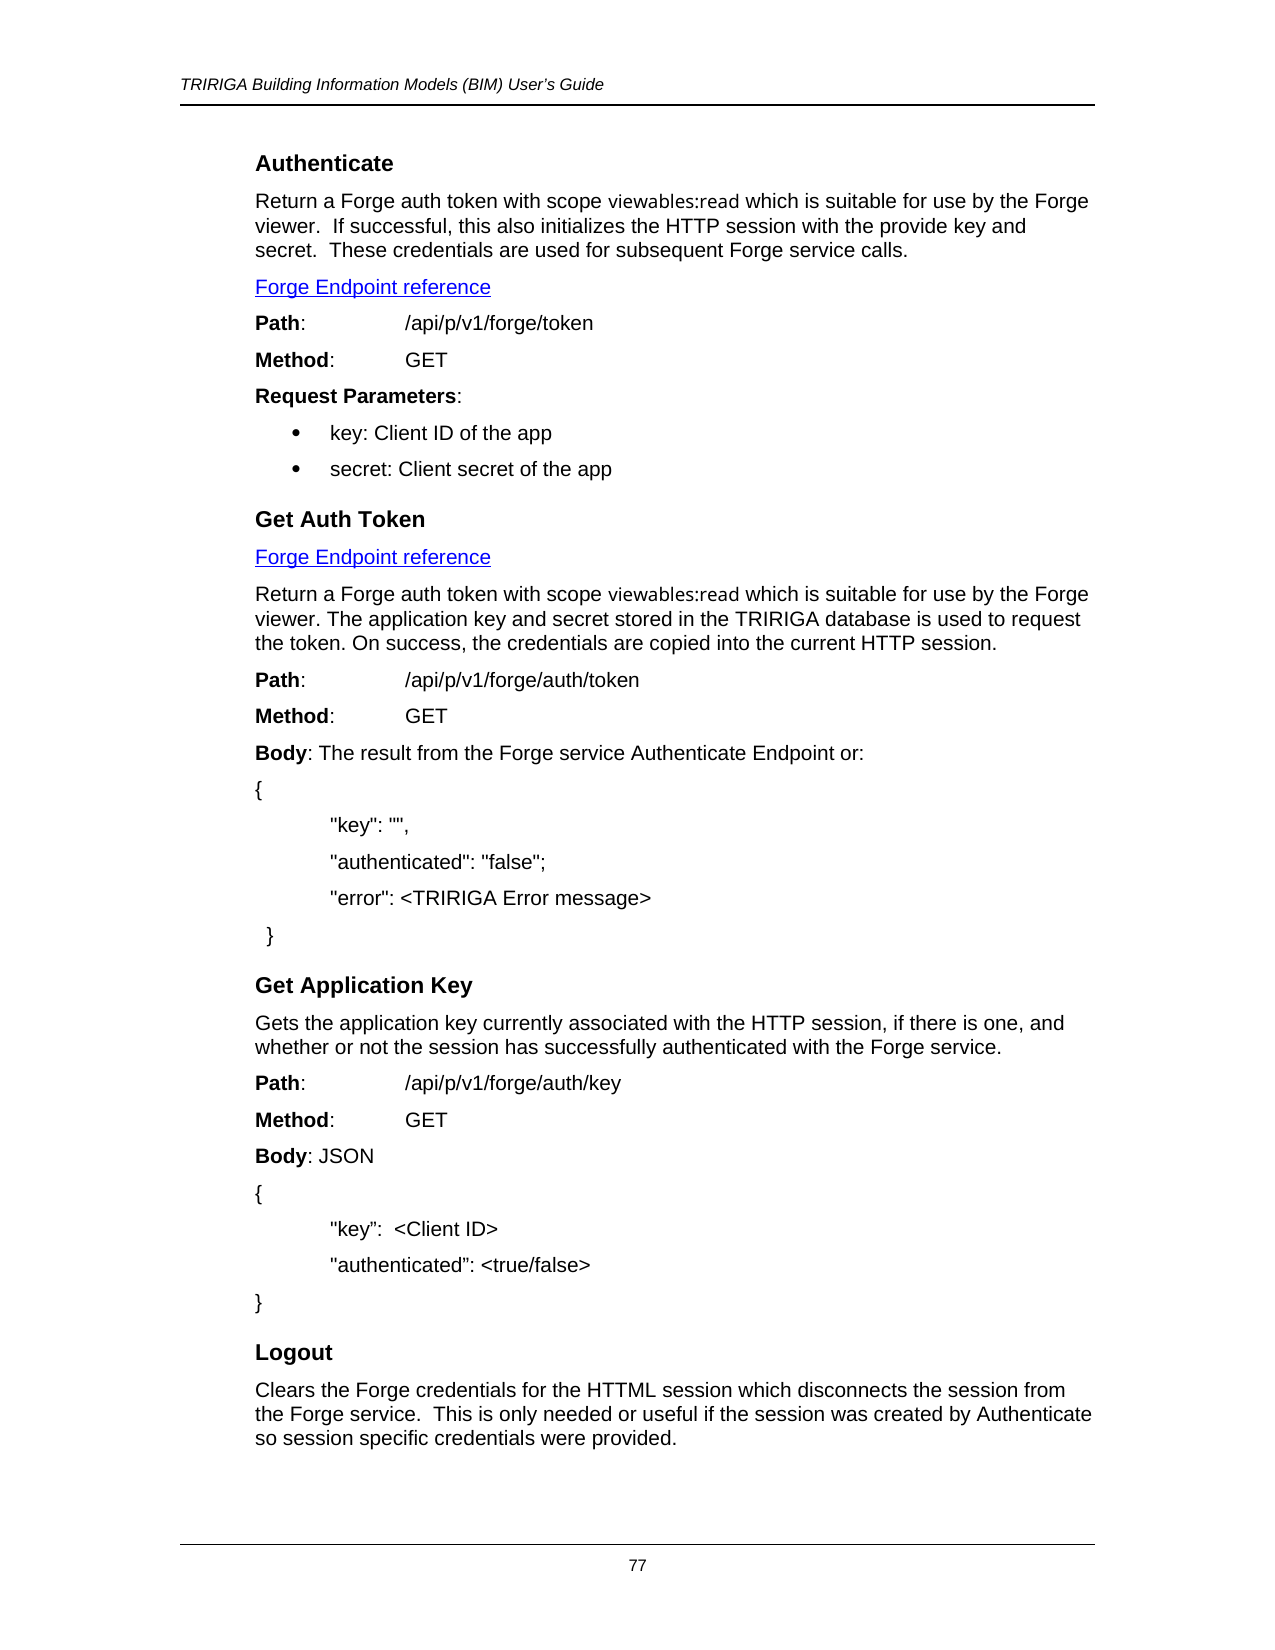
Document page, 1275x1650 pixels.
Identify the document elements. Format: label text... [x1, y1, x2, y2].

subtitle Get Application Key [255, 972, 1095, 998]
text { [255, 777, 1095, 801]
text "authenticated”: <true/false> [255, 1253, 1095, 1277]
text Forge Endpoint reference [255, 275, 1095, 299]
text "key": "", [255, 813, 1095, 837]
text Path: /api/p/v1/forge/auth/key [255, 1071, 1095, 1095]
text Request Parameters: [255, 384, 1095, 408]
subtitle Get Auth Token [255, 506, 1095, 533]
text } [255, 1290, 1095, 1314]
text Return a Forge auth token with scope viewables:read which is suitable for use by the Forge viewer. The application key and secret stored in the TRIRIGA database is used to request the token. On success, the credentials are copied into the current HTTP session. [255, 582, 1095, 655]
text Method: GET [255, 704, 1095, 728]
text Body: The result from the Forge service Authenticate Endpoint or: [255, 740, 1095, 764]
text "key”: <Client ID> [255, 1217, 1095, 1241]
text Gets the application key currently associated with the HTTP session, if there is one, and whether or not the session has successfully authenticated with the Forge service. [255, 1011, 1095, 1058]
list key: Client ID of the app [292, 421, 1095, 445]
text Clears the Forge credentials for the HTTML session which disconnects the session from the Forge service. This is only needed or useful if the session was created by Authenticate so session specific credentials were provided. [255, 1377, 1095, 1449]
text "authenticated": "false"; [255, 850, 1095, 874]
text Path: /api/p/v1/forge/token [255, 311, 1095, 335]
text Method: GET [255, 1107, 1095, 1131]
text "error": <TRIRIGA Error message> [255, 886, 1095, 910]
text Return a Forge auth token with scope viewables:read which is suitable for use by the Forge viewer. If successful, this also initializes the HTTP session with the provide key and secret. These credentials are used for subsequent Forge service calls. [255, 189, 1095, 262]
text { [255, 1180, 1095, 1204]
text Method: GET [255, 348, 1095, 372]
text Body: JSON [255, 1144, 1095, 1168]
text } [255, 923, 1095, 947]
subtitle Logout [255, 1339, 1095, 1365]
text Forge Endpoint reference [255, 545, 1095, 569]
subtitle Authenticate [255, 150, 1095, 176]
list secret: Client secret of the app [292, 457, 1095, 481]
text Path: /api/p/v1/forge/auth/token [255, 667, 1095, 691]
